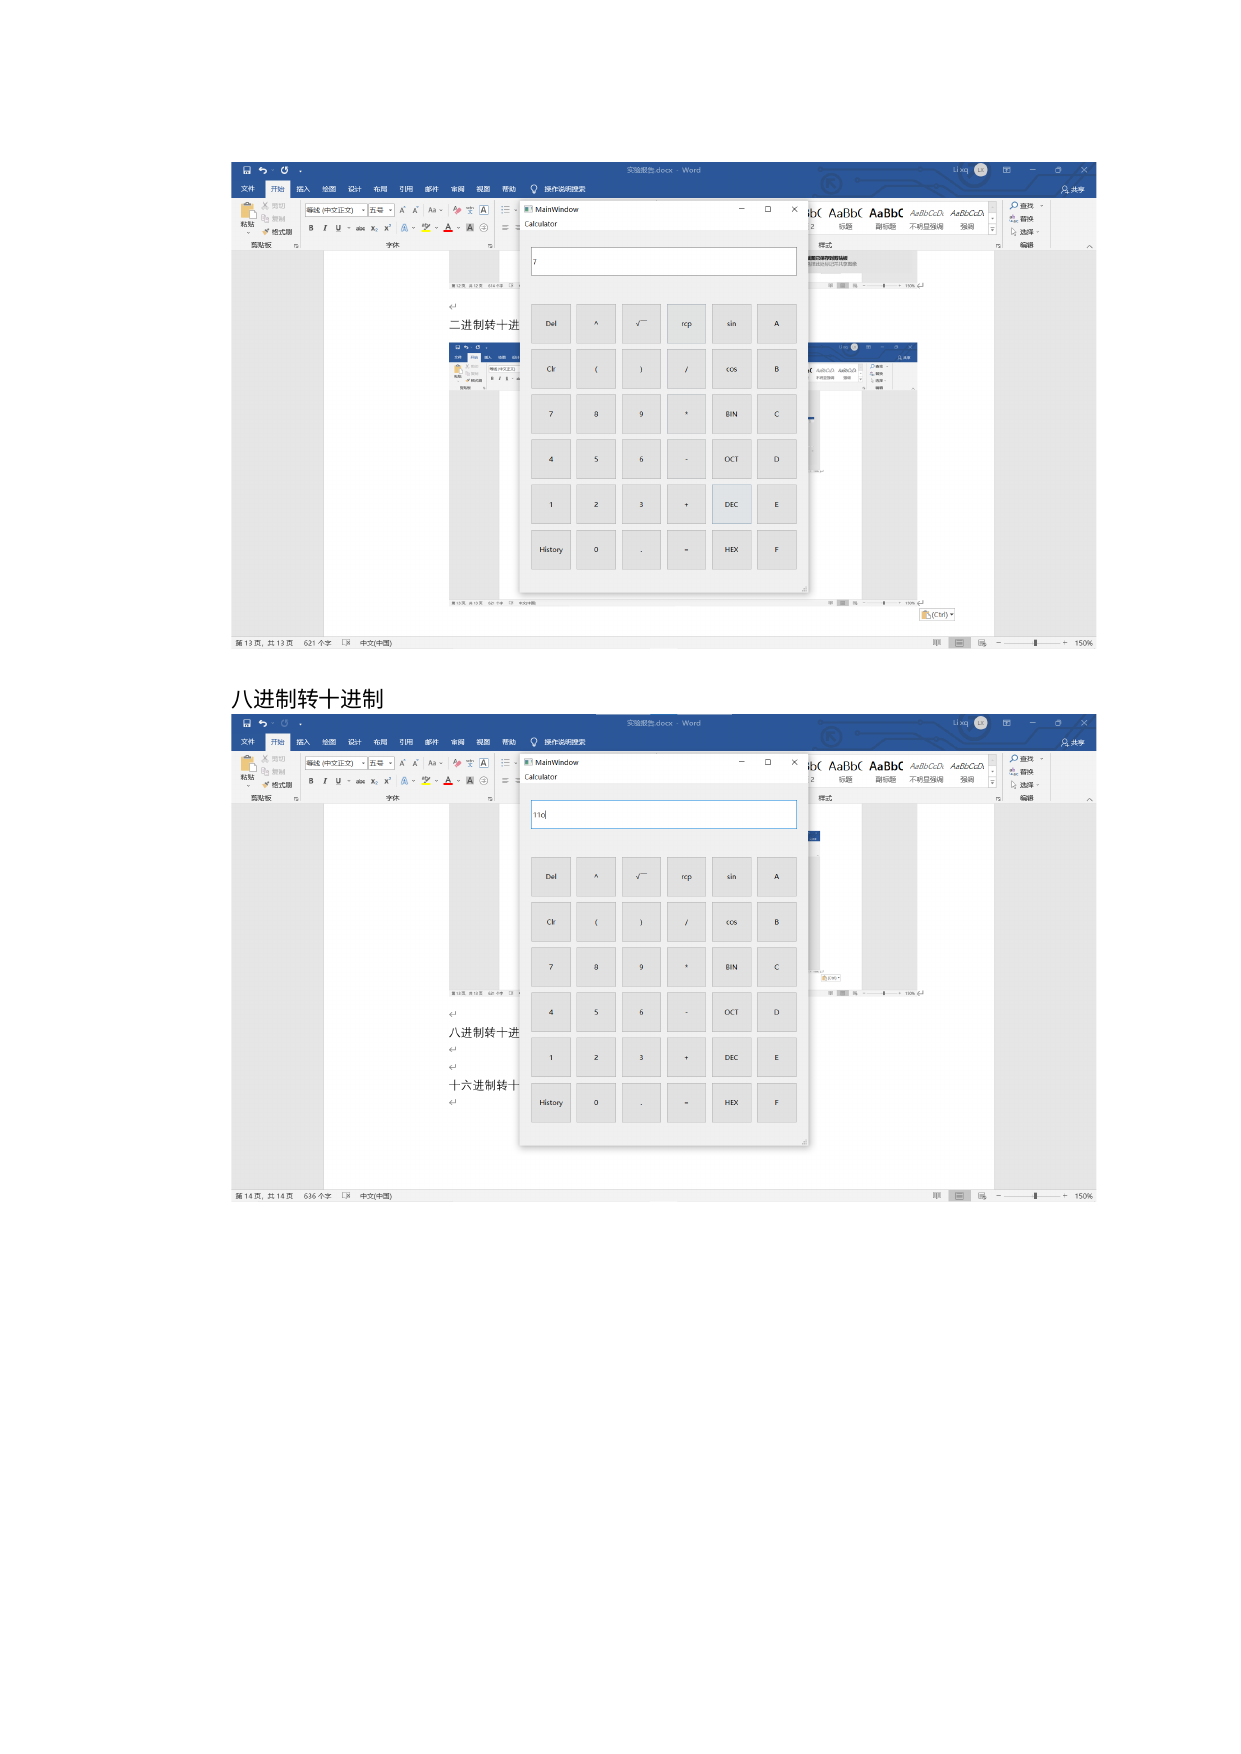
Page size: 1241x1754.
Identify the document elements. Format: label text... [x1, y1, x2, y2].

text 八进制转十进制 [231, 682, 1053, 714]
picture [231, 714, 1097, 1202]
picture [231, 162, 1097, 649]
